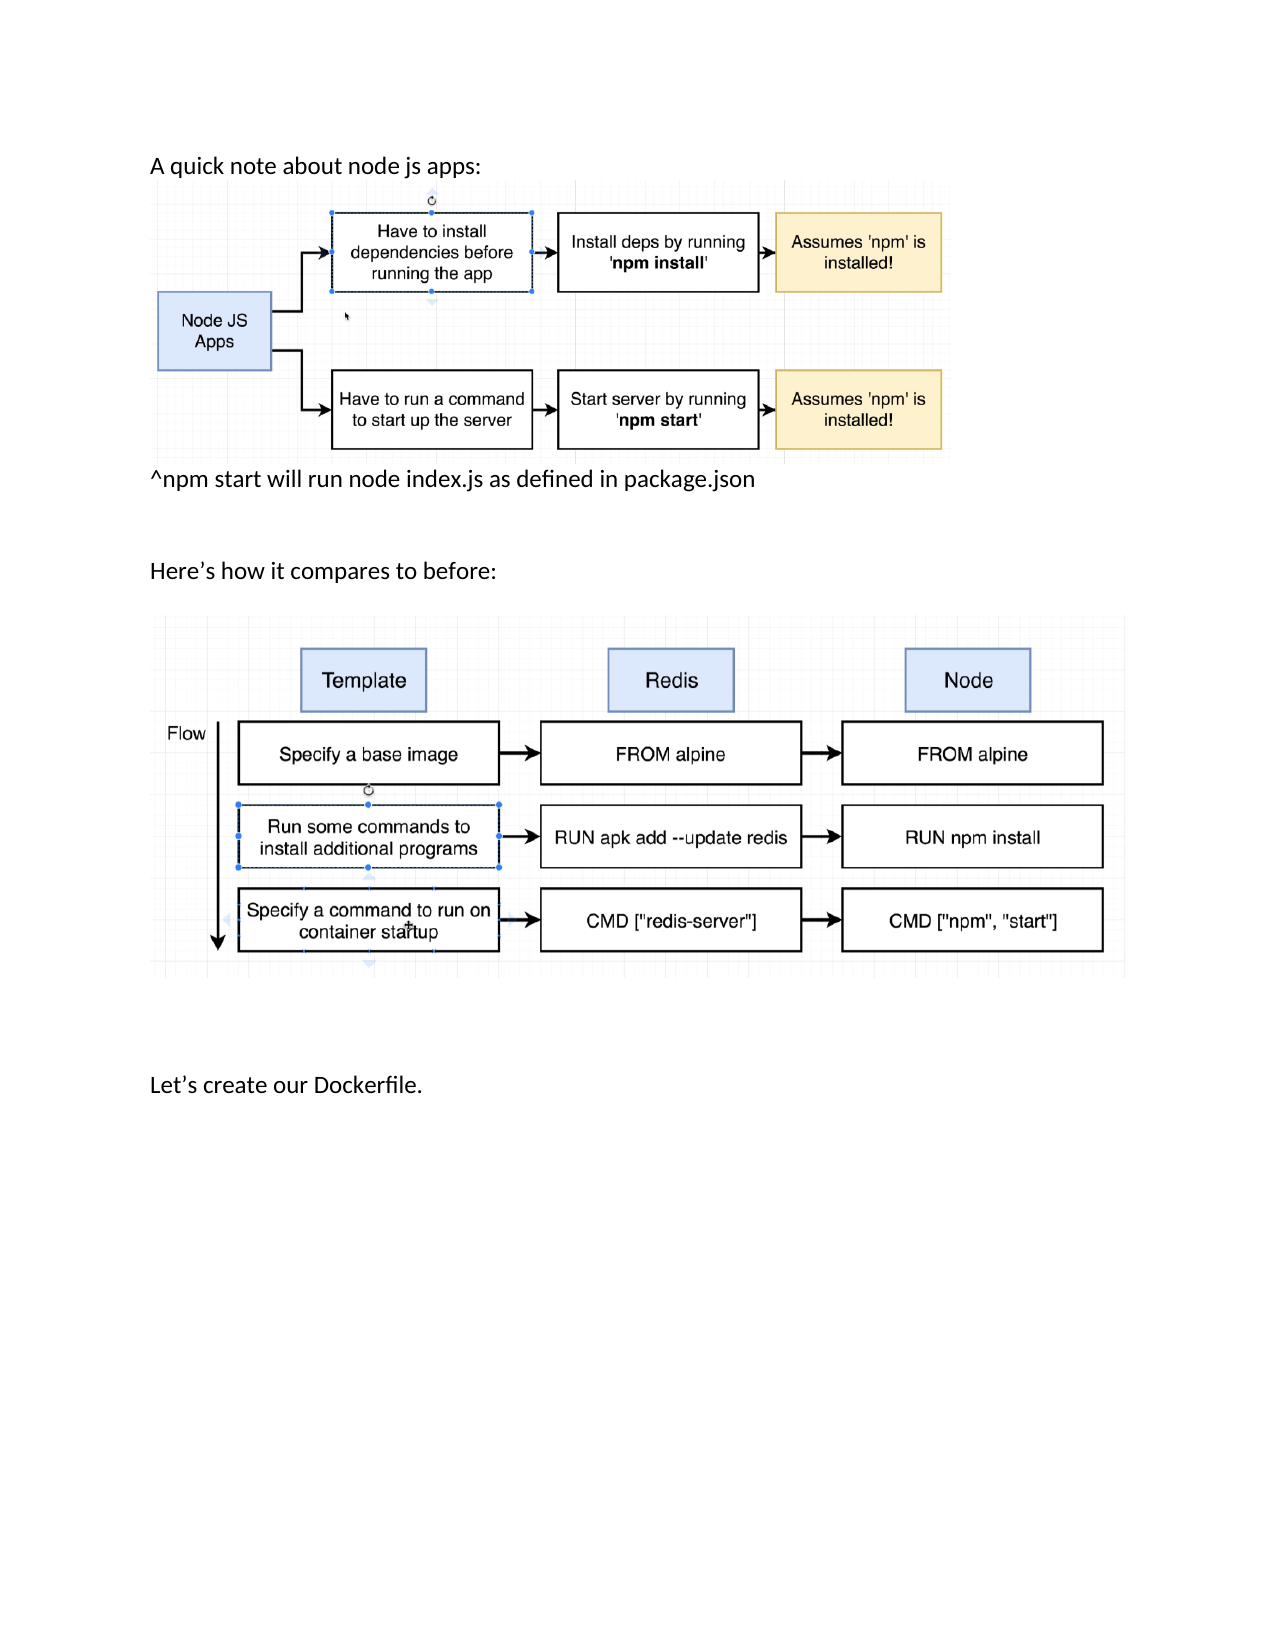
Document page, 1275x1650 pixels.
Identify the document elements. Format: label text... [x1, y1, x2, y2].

text ^npm start will run node index.js as defined in package.json [150, 463, 1125, 494]
picture [150, 615, 1125, 978]
text A quick note about node js apps: [150, 150, 1125, 181]
text Here’s how it compares to before: [150, 555, 1125, 585]
text Let’s create our Dockerfile. [150, 1069, 1125, 1100]
picture [150, 180, 951, 464]
